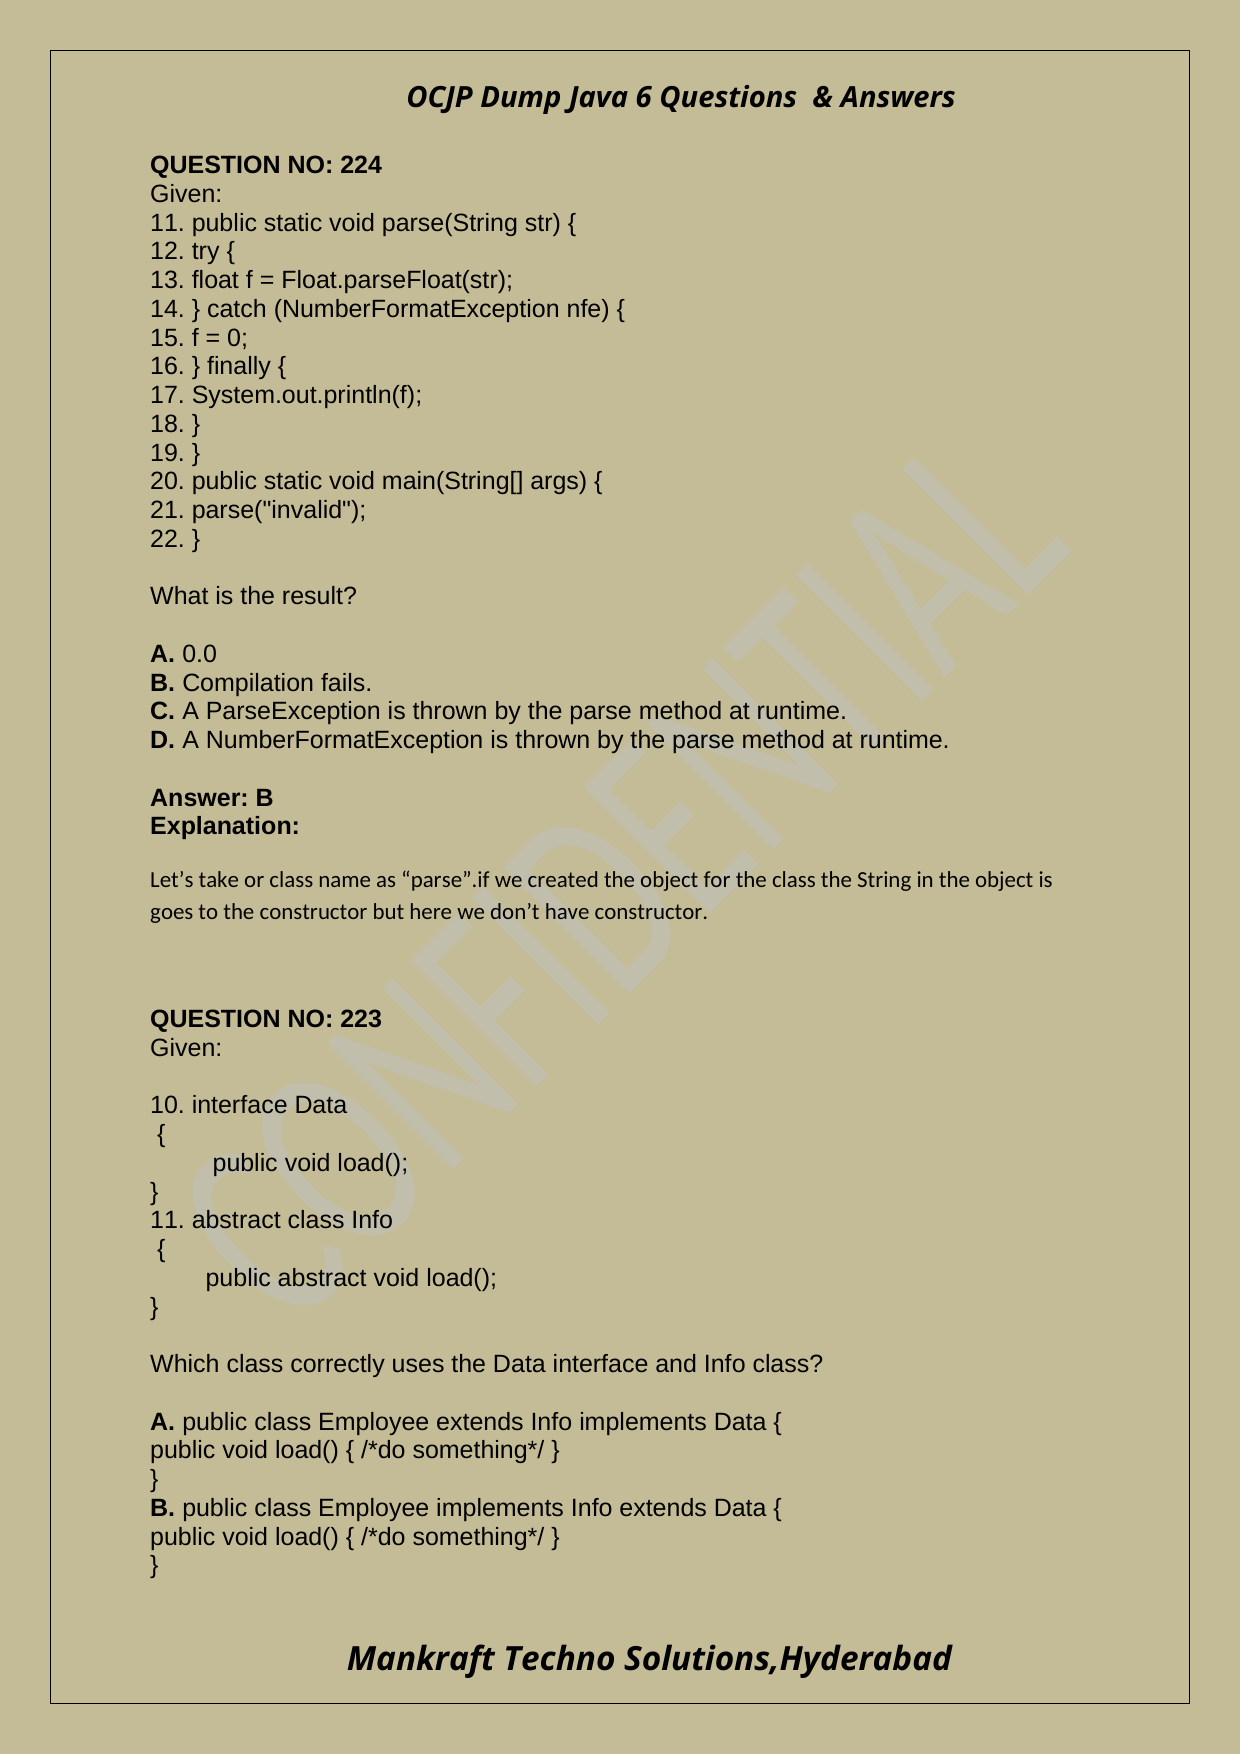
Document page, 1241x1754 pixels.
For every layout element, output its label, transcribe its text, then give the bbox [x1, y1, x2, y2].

text A. 0.0 [150, 639, 1090, 667]
text public void load() { /*do something*/ } [150, 1435, 1090, 1464]
text 20. public static void main(String[] args) { [150, 466, 1090, 495]
text } [150, 1292, 1090, 1320]
text D. A NumberFormatException is thrown by the parse method at runtime. [150, 725, 1090, 754]
text } [150, 1177, 1090, 1205]
text public abstract void load(); [150, 1263, 1090, 1292]
text QUESTION NO: 224 [150, 150, 1090, 179]
text C. A ParseException is thrown by the parse method at runtime. [150, 696, 1090, 725]
text Explanation: [150, 811, 1090, 840]
text 12. try { [150, 236, 1090, 265]
text 10. interface Data [150, 1090, 1090, 1119]
text public void load(); [150, 1148, 1090, 1177]
text Given: [150, 179, 1090, 207]
text 11. public static void parse(String str) { [150, 207, 1090, 236]
text } [150, 1464, 1090, 1493]
text 21. parse("invalid"); [150, 495, 1090, 524]
text B. public class Employee implements Info extends Data { [150, 1493, 1090, 1522]
text 16. } finally { [150, 351, 1090, 380]
text 13. float f = Float.parseFloat(str); [150, 265, 1090, 294]
text Which class correctly uses the Data interface and Info class? [150, 1349, 1090, 1378]
text 17. System.out.println(f); [150, 380, 1090, 409]
text 18. } [150, 409, 1090, 437]
text } [150, 1550, 1090, 1579]
text Given: [150, 1033, 1090, 1062]
text public void load() { /*do something*/ } [150, 1522, 1090, 1550]
text QUESTION NO: 223 [150, 1004, 1090, 1033]
text 22. } [150, 524, 1090, 552]
text { [150, 1234, 1090, 1263]
text What is the result? [150, 581, 1090, 610]
text Let’s take or class name as “parse”.if we created the object for the class the String in the object is goes to the constructor but here we don’t have constructor. [150, 865, 1090, 925]
text 14. } catch (NumberFormatException nfe) { [150, 294, 1090, 322]
text B. Compilation fails. [150, 667, 1090, 696]
text { [150, 1119, 1090, 1148]
text Answer: B [150, 782, 1090, 811]
text 19. } [150, 437, 1090, 466]
text 11. abstract class Info [150, 1205, 1090, 1234]
text A. public class Employee extends Info implements Data { [150, 1407, 1090, 1435]
text 15. f = 0; [150, 322, 1090, 351]
